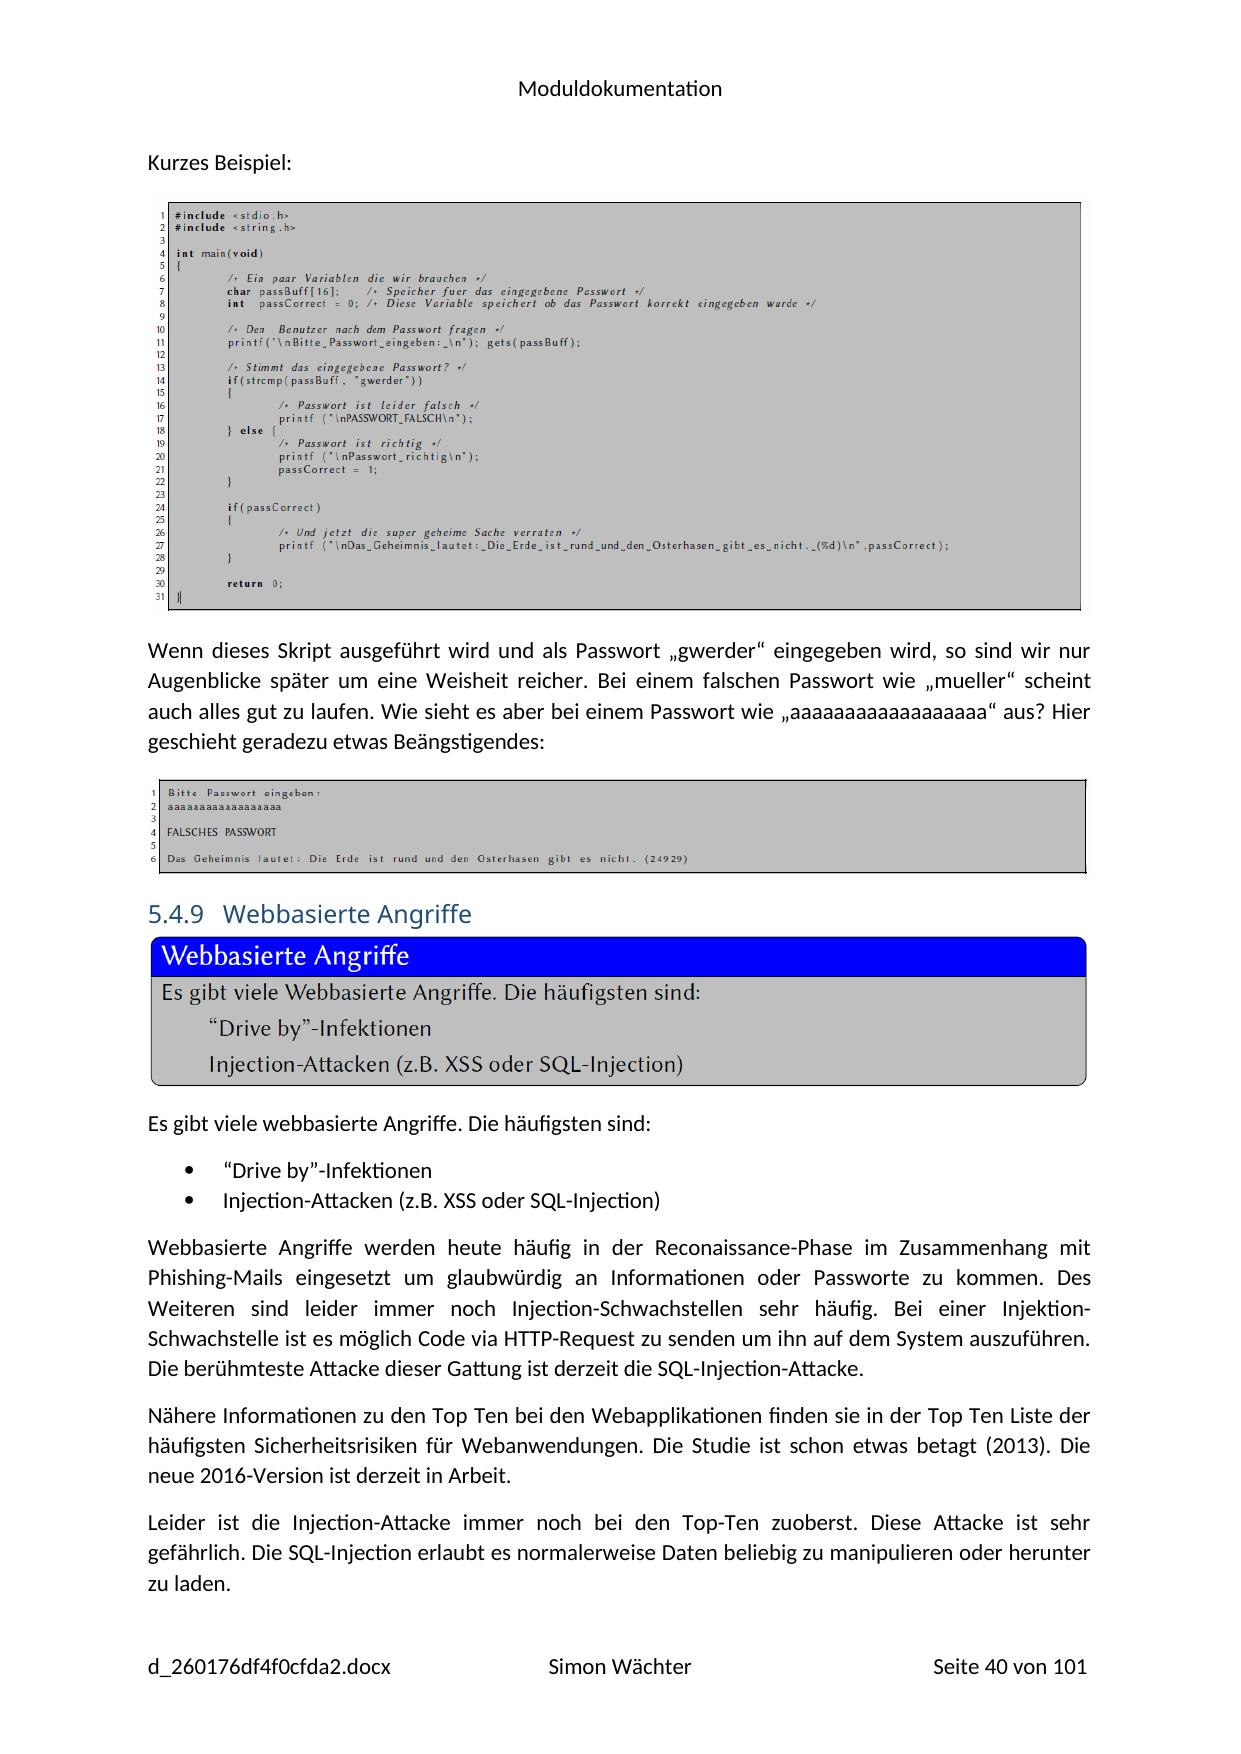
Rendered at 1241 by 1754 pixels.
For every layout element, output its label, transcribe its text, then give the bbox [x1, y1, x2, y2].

list Injection-Attacken (z.B. XSS oder SQL-Injection) [185, 1186, 1093, 1214]
picture [147, 933, 1093, 1091]
text Leider ist die Injection-Attacke immer noch bei den Top-Ten zuoberst. Diese Attacke ist sehr gefährlich. Die SQL-Injection erlaubt es normalerweise Daten beliebig zu manipulieren oder herunter zu laden. [148, 1508, 1093, 1597]
picture [147, 773, 1093, 879]
picture [147, 194, 1093, 618]
subtitle Webbasierte Angriffe [148, 897, 1093, 931]
text Wenn dieses Skript ausgeführt wird und als Passwort „gwerder“ eingegeben wird, so sind wir nur Augenblicke später um eine Weisheit reicher. Bei einem falschen Passwort wie „mueller“ scheint auch alles gut zu laufen. Wie sieht es aber bei einem Passwort wie „aaaaaaaaaaaaaaaaaa“ aus? Hier geschieht geradezu etwas Beängstigendes: [148, 636, 1093, 755]
list “Drive by”-Infektionen [185, 1156, 1093, 1184]
text Kurzes Beispiel: [148, 148, 1093, 176]
text Nähere Informationen zu den Top Ten bei den Webapplikationen finden sie in der Top Ten Liste der häufigsten Sicherheitsrisiken für Webanwendungen. Die Studie ist schon etwas betagt (2013). Die neue 2016-Version ist derzeit in Arbeit. [148, 1401, 1093, 1489]
text Webbasierte Angriffe werden heute häufig in der Reconaissance-Phase im Zusammenhang mit Phishing-Mails eingesetzt um glaubwürdig an Informationen oder Passworte zu kommen. Des Weiteren sind leider immer noch Injection-Schwachstellen sehr häufig. Bei einer Injektion-Schwachstelle ist es möglich Code via HTTP-Request zu senden um ihn auf dem System auszuführen. Die berühmteste Attacke dieser Gattung ist derzeit die SQL-Injection-Attacke. [148, 1233, 1093, 1382]
text Es gibt viele webbasierte Angriffe. Die häufigsten sind: [148, 1109, 1093, 1137]
